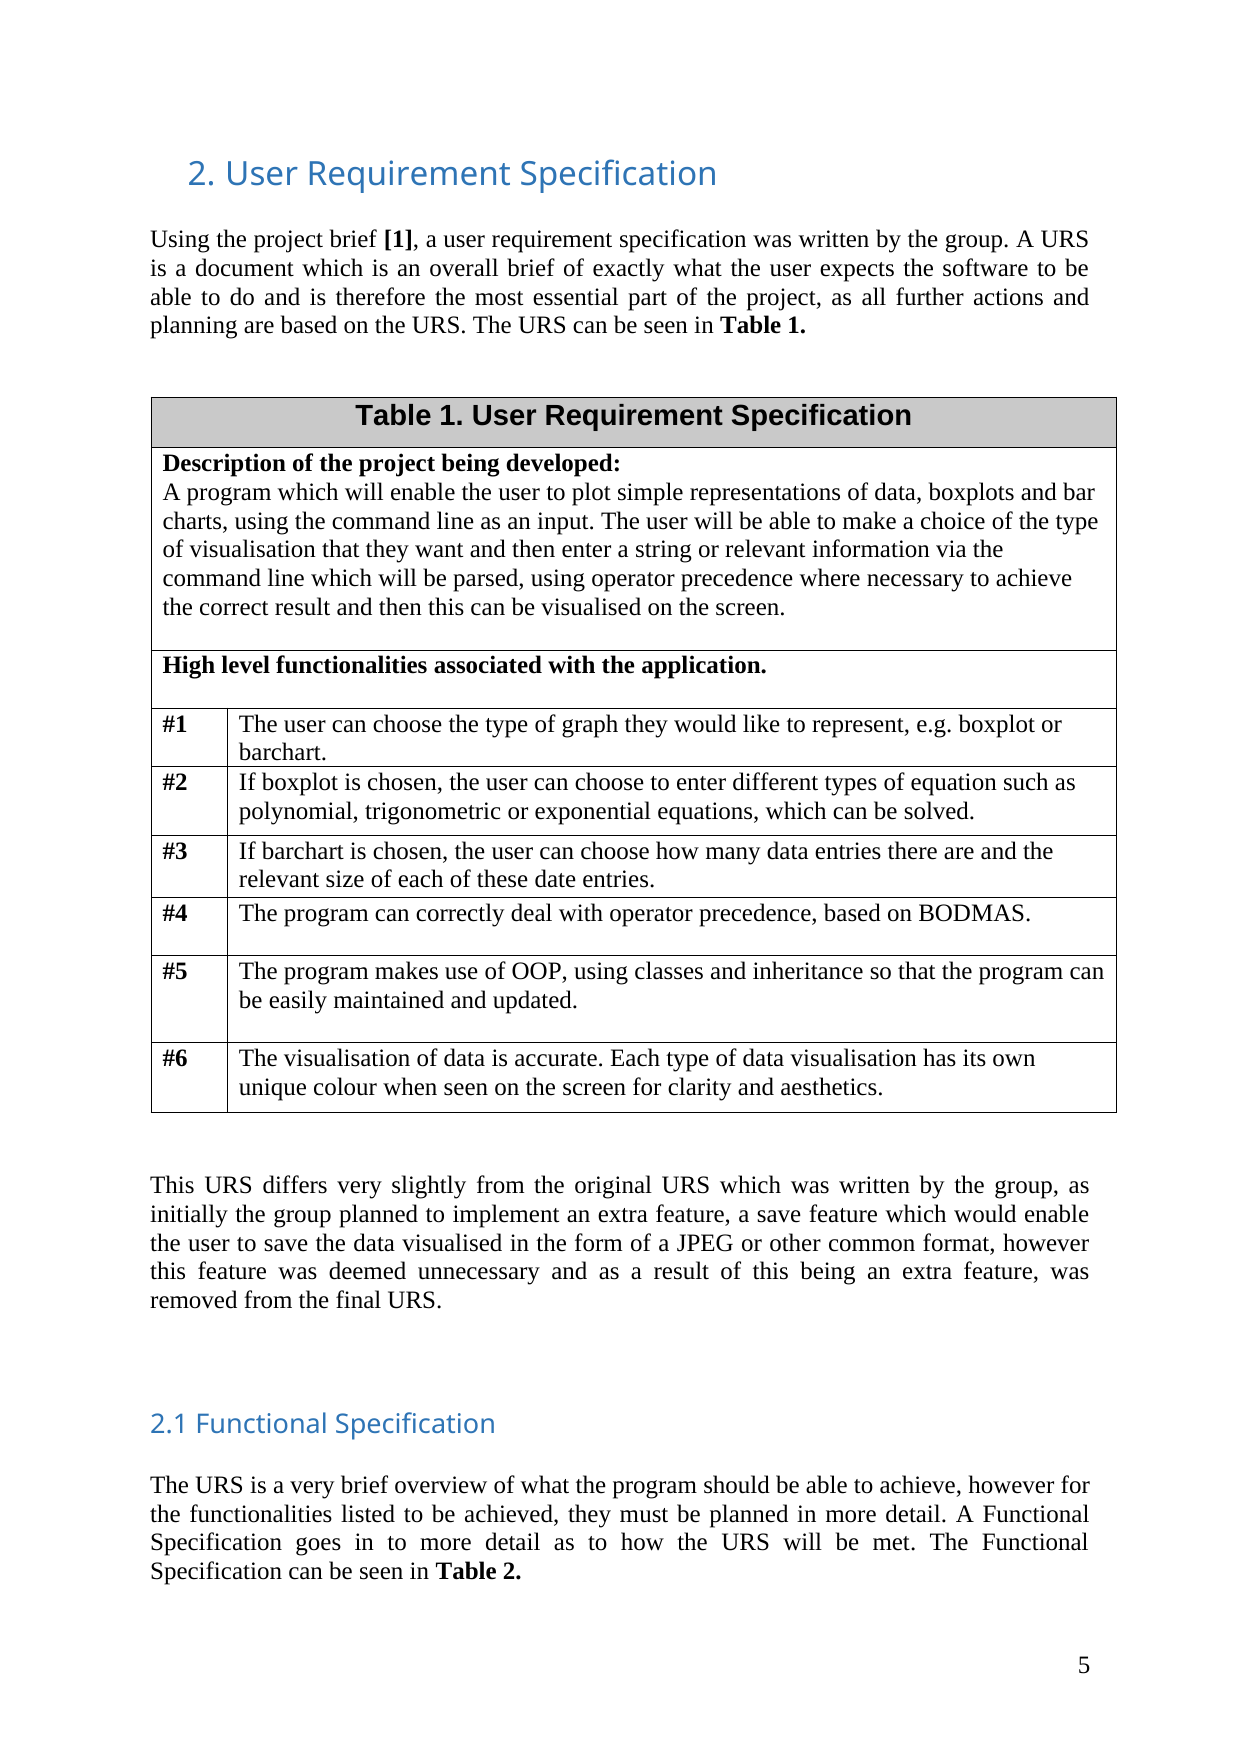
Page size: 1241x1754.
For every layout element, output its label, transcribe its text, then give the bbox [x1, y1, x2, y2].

table_cell The program makes use of OOP, using classes and inheritance so that the program can be easily maintained and updated. [228, 956, 1116, 1042]
table_cell The program can correctly deal with operator precedence, based on BODMAS. [228, 898, 1116, 955]
table_cell Description of the project being developed: A program which will enable the user to plot simple representations of data, boxplots and bar charts, using the command line as an input. The user will be able to make a choice of the type of visualisation that they want and then enter a string or relevant information via the command line which will be parsed, using operator precedence where necessary to achieve the correct result and then this can be visualised on the screen. [152, 448, 1116, 649]
table_cell The user can choose the type of graph they would like to represent, e.g. boxplot or barchart. [228, 709, 1116, 766]
table_cell #4 [152, 898, 227, 955]
text The URS is a very brief overview of what the program should be able to achieve, however for the functionalities listed to be achieved, they must be planned in more detail. A Functional Specification goes in to more detail as to how the URS will be met. The Functional Specification can be seen in Table 2. [150, 1470, 1090, 1585]
text Using the project brief [1], a user requirement specification was written by the group. A URS is a document which is an overall brief of exactly what the user expects the software to be able to do and is therefore the most essential part of the project, as all further actions and planning are based on the URS. The URS can be seen in Table 1. [150, 224, 1090, 339]
table_cell #2 [152, 767, 227, 835]
subtitle 2.1 Functional Specification [150, 1404, 1090, 1441]
table_cell #1 [152, 709, 227, 766]
table_header Table 1. User Requirement Specification [152, 398, 1116, 447]
text This URS differs very slightly from the original URS which was written by the group, as initially the group planned to implement an extra feature, a save feature which would enable the user to save the data visualised in the form of a JPEG or other common format, however this feature was deemed unnecessary and as a result of this being an extra feature, was removed from the final URS. [150, 1170, 1090, 1314]
table_cell #5 [152, 956, 227, 1042]
table_cell The visualisation of data is accurate. Each type of data visualisation has its own unique colour when seen on the screen for clarity and aesthetics. [228, 1043, 1116, 1112]
table_cell If boxplot is chosen, the user can choose to enter different types of equation such as polynomial, trigonometric or exponential equations, which can be solved. [228, 767, 1116, 835]
table_cell #6 [152, 1043, 227, 1112]
table_cell High level functionalities associated with the application. [152, 651, 1116, 708]
table_cell #3 [152, 836, 227, 897]
table_cell If barchart is chosen, the user can choose how many data entries there are and the relevant size of each of these date entries. [228, 836, 1116, 897]
subtitle User Requirement Specification [187, 150, 1090, 195]
